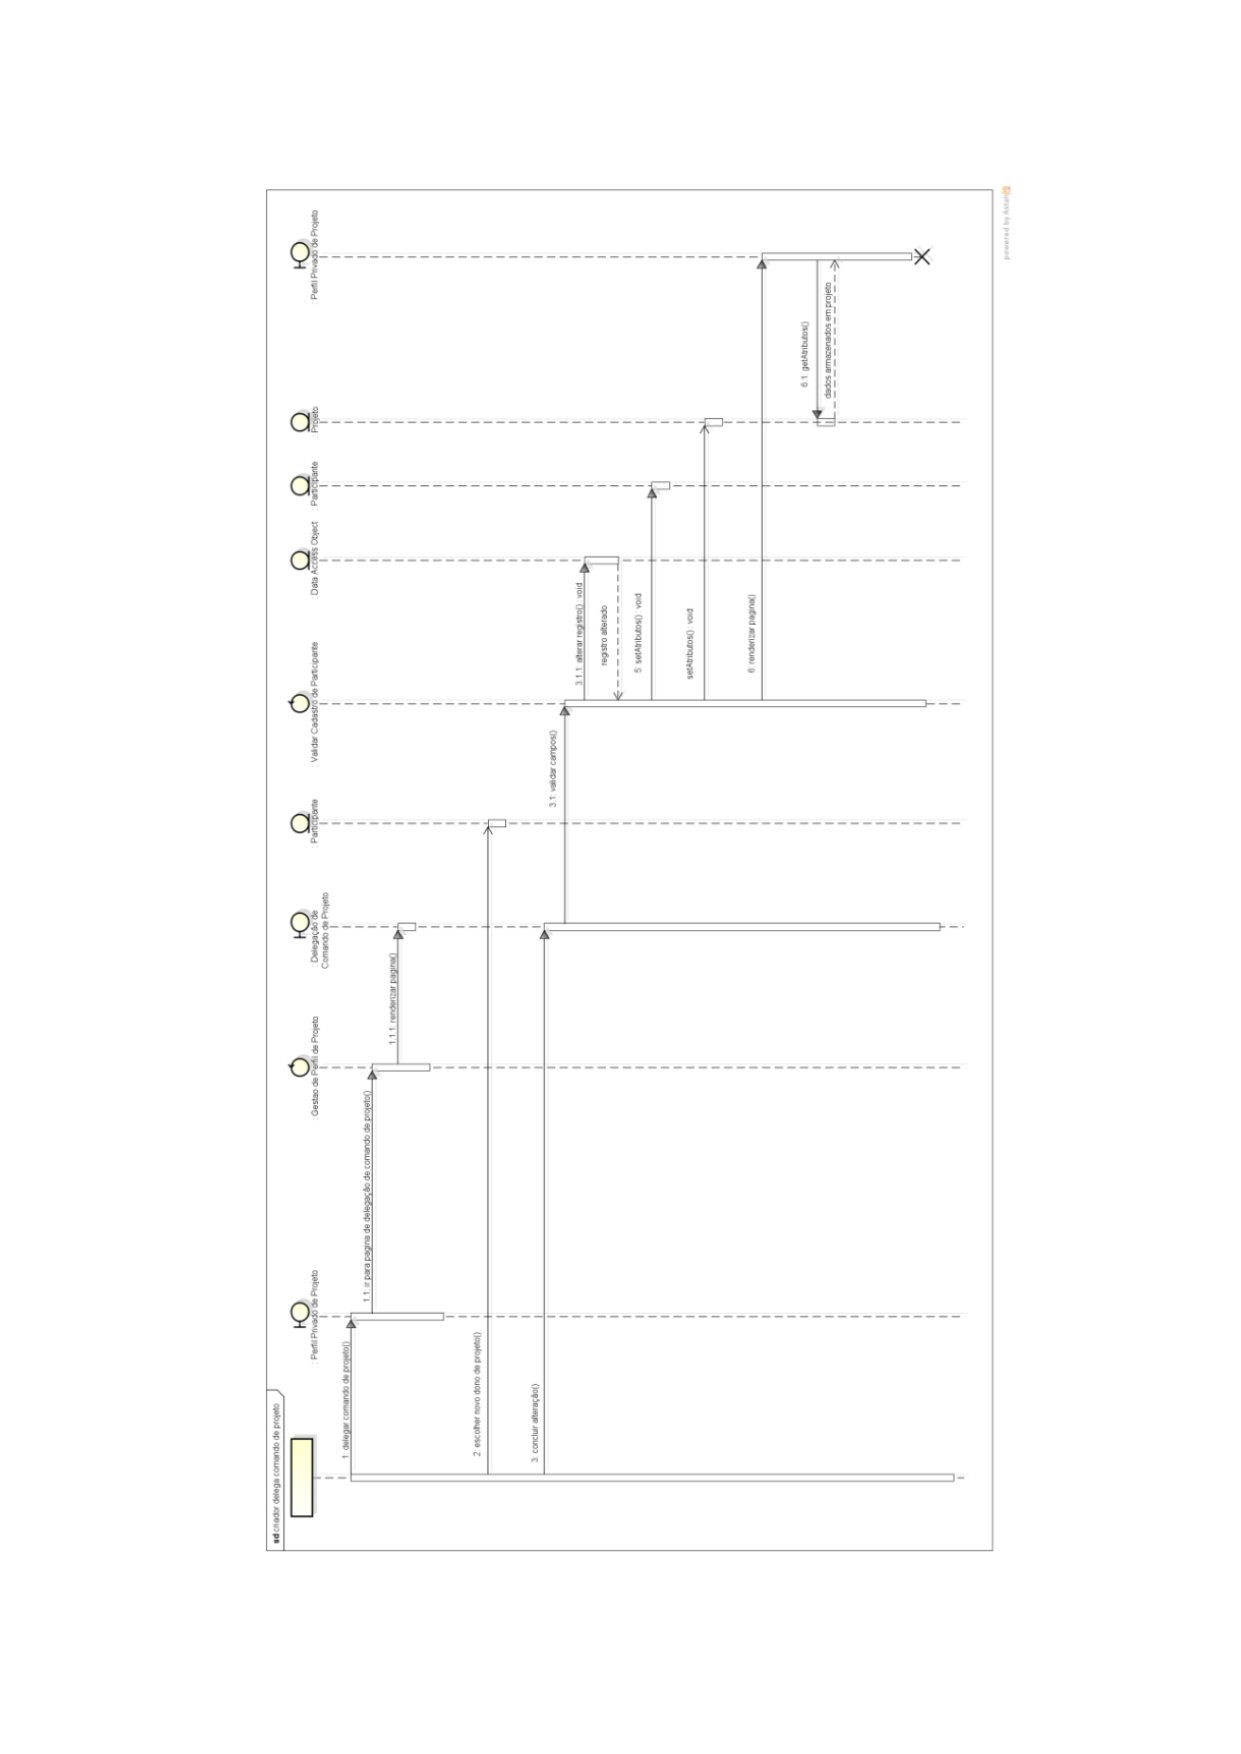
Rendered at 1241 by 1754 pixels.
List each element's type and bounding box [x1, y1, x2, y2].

picture [260, 185, 1012, 1557]
